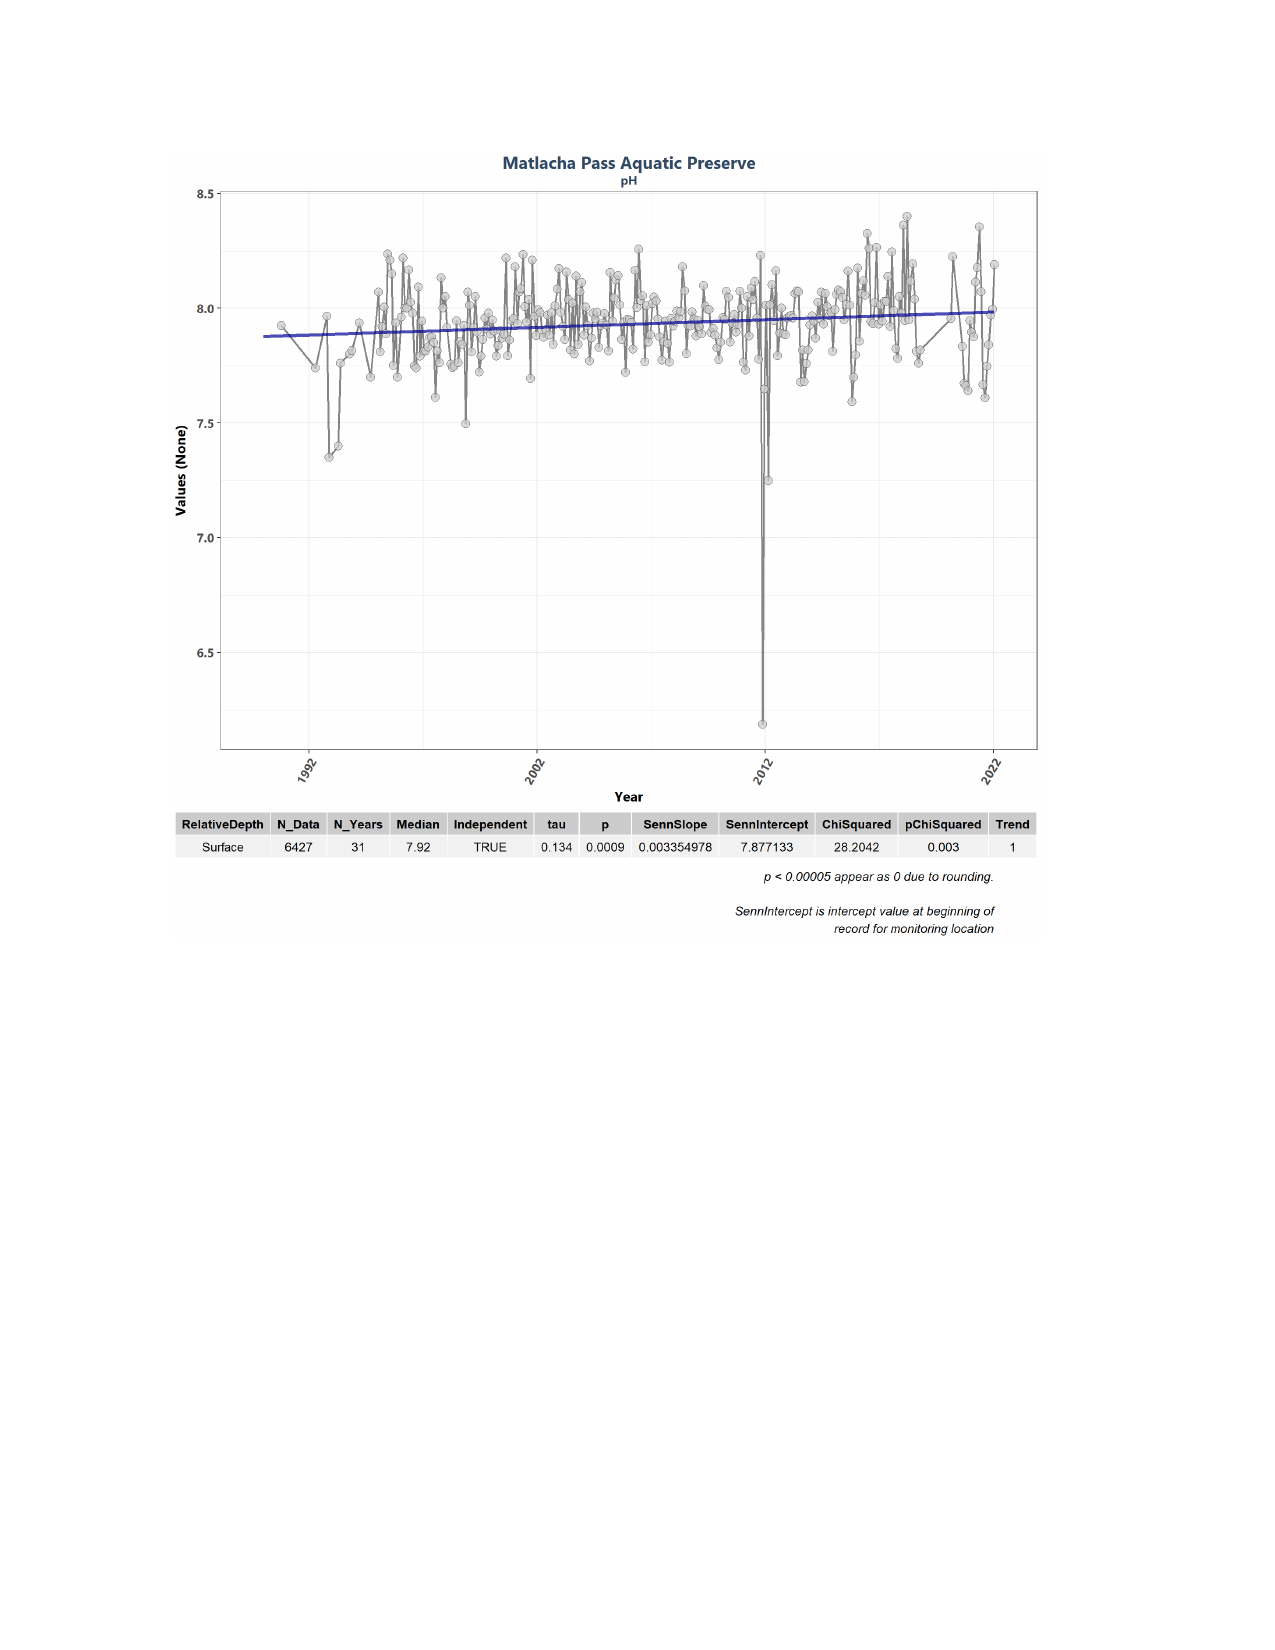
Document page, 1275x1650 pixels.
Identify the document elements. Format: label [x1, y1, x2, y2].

picture [168, 150, 1044, 938]
